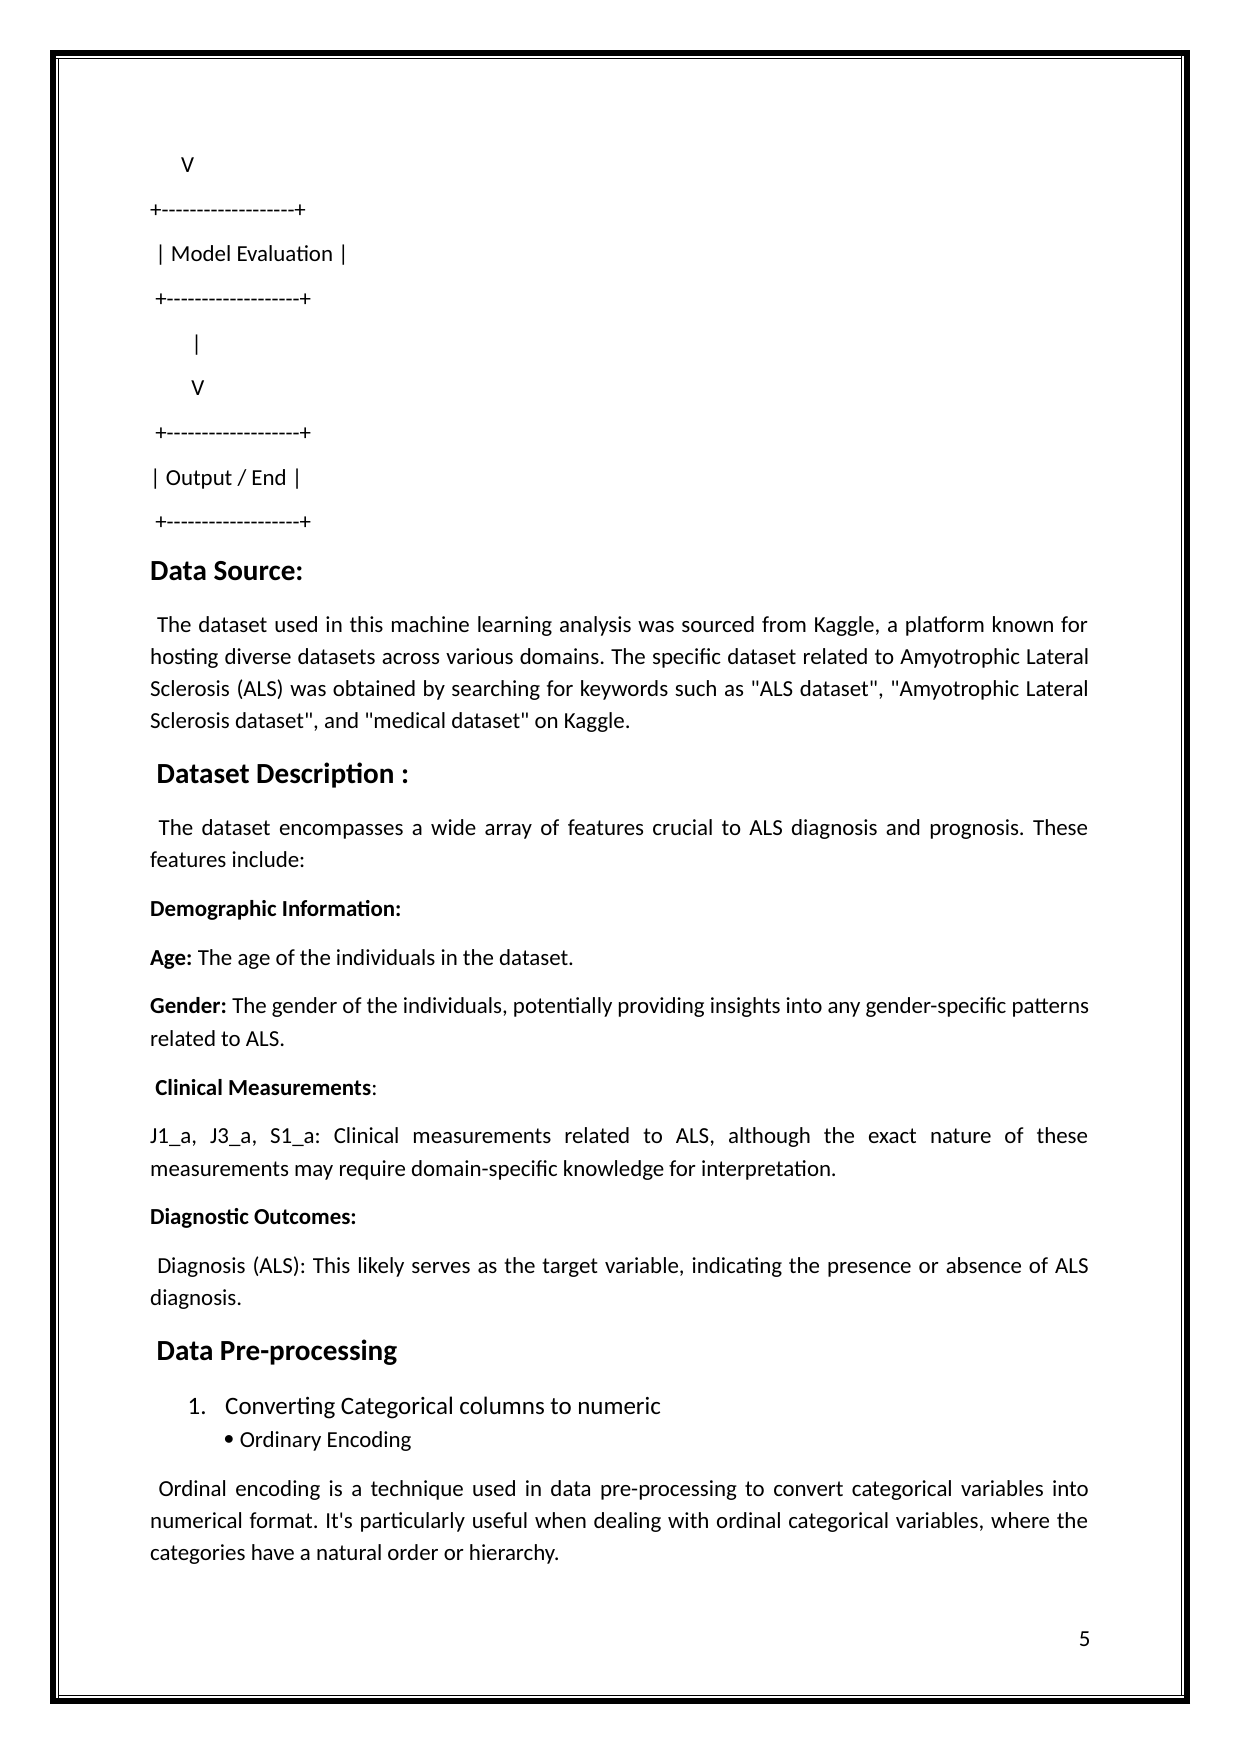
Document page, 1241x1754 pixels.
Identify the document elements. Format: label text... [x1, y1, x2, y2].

list Converting Categorical columns to numeric [187, 1390, 1090, 1421]
text | [150, 329, 1090, 357]
text | Model Evaluation | [150, 239, 1090, 267]
text Dataset Description : [150, 755, 1090, 791]
text Gender: The gender of the individuals, potentially providing insights into any gender-specific patterns related to ALS. [150, 992, 1090, 1052]
text +-------------------+ [150, 507, 1090, 536]
text +-------------------+ [150, 195, 1090, 223]
text Age: The age of the individuals in the dataset. [150, 943, 1090, 971]
text | Output / End | [150, 463, 1090, 491]
text +-------------------+ [150, 418, 1090, 446]
text +-------------------+ [150, 284, 1090, 312]
text Ordinal encoding is a technique used in data pre-processing to convert categorical variables into numerical format. It's particularly useful when dealing with ordinal categorical variables, where the categories have a natural order or hierarchy. [150, 1474, 1090, 1566]
text Clinical Measurements: [150, 1073, 1090, 1101]
text Diagnosis (ALS): This likely serves as the target variable, indicating the presence or absence of ALS diagnosis. [150, 1251, 1090, 1312]
text J1_a, J3_a, S1_a: Clinical measurements related to ALS, although the exact nature of these measurements may require domain-specific knowledge for interpretation. [150, 1121, 1090, 1182]
list Ordinary Encoding [225, 1425, 1090, 1453]
text V [150, 373, 1090, 401]
text The dataset used in this machine learning analysis was sourced from Kaggle, a platform known for hosting diverse datasets across various domains. The specific dataset related to Amyotrophic Lateral Sclerosis (ALS) was obtained by searching for keywords such as "ALS dataset", "Amyotrophic Lateral Sclerosis dataset", and "medical dataset" on Kaggle. [150, 610, 1090, 734]
text Data Pre-processing [150, 1332, 1090, 1368]
text The dataset encompasses a wide array of features crucial to ALS diagnosis and prognosis. These features include: [150, 813, 1090, 873]
text Diagnostic Outcomes: [150, 1202, 1090, 1231]
text Demographic Information: [150, 894, 1090, 922]
text Data Source: [150, 552, 1090, 588]
text V [150, 150, 1090, 178]
